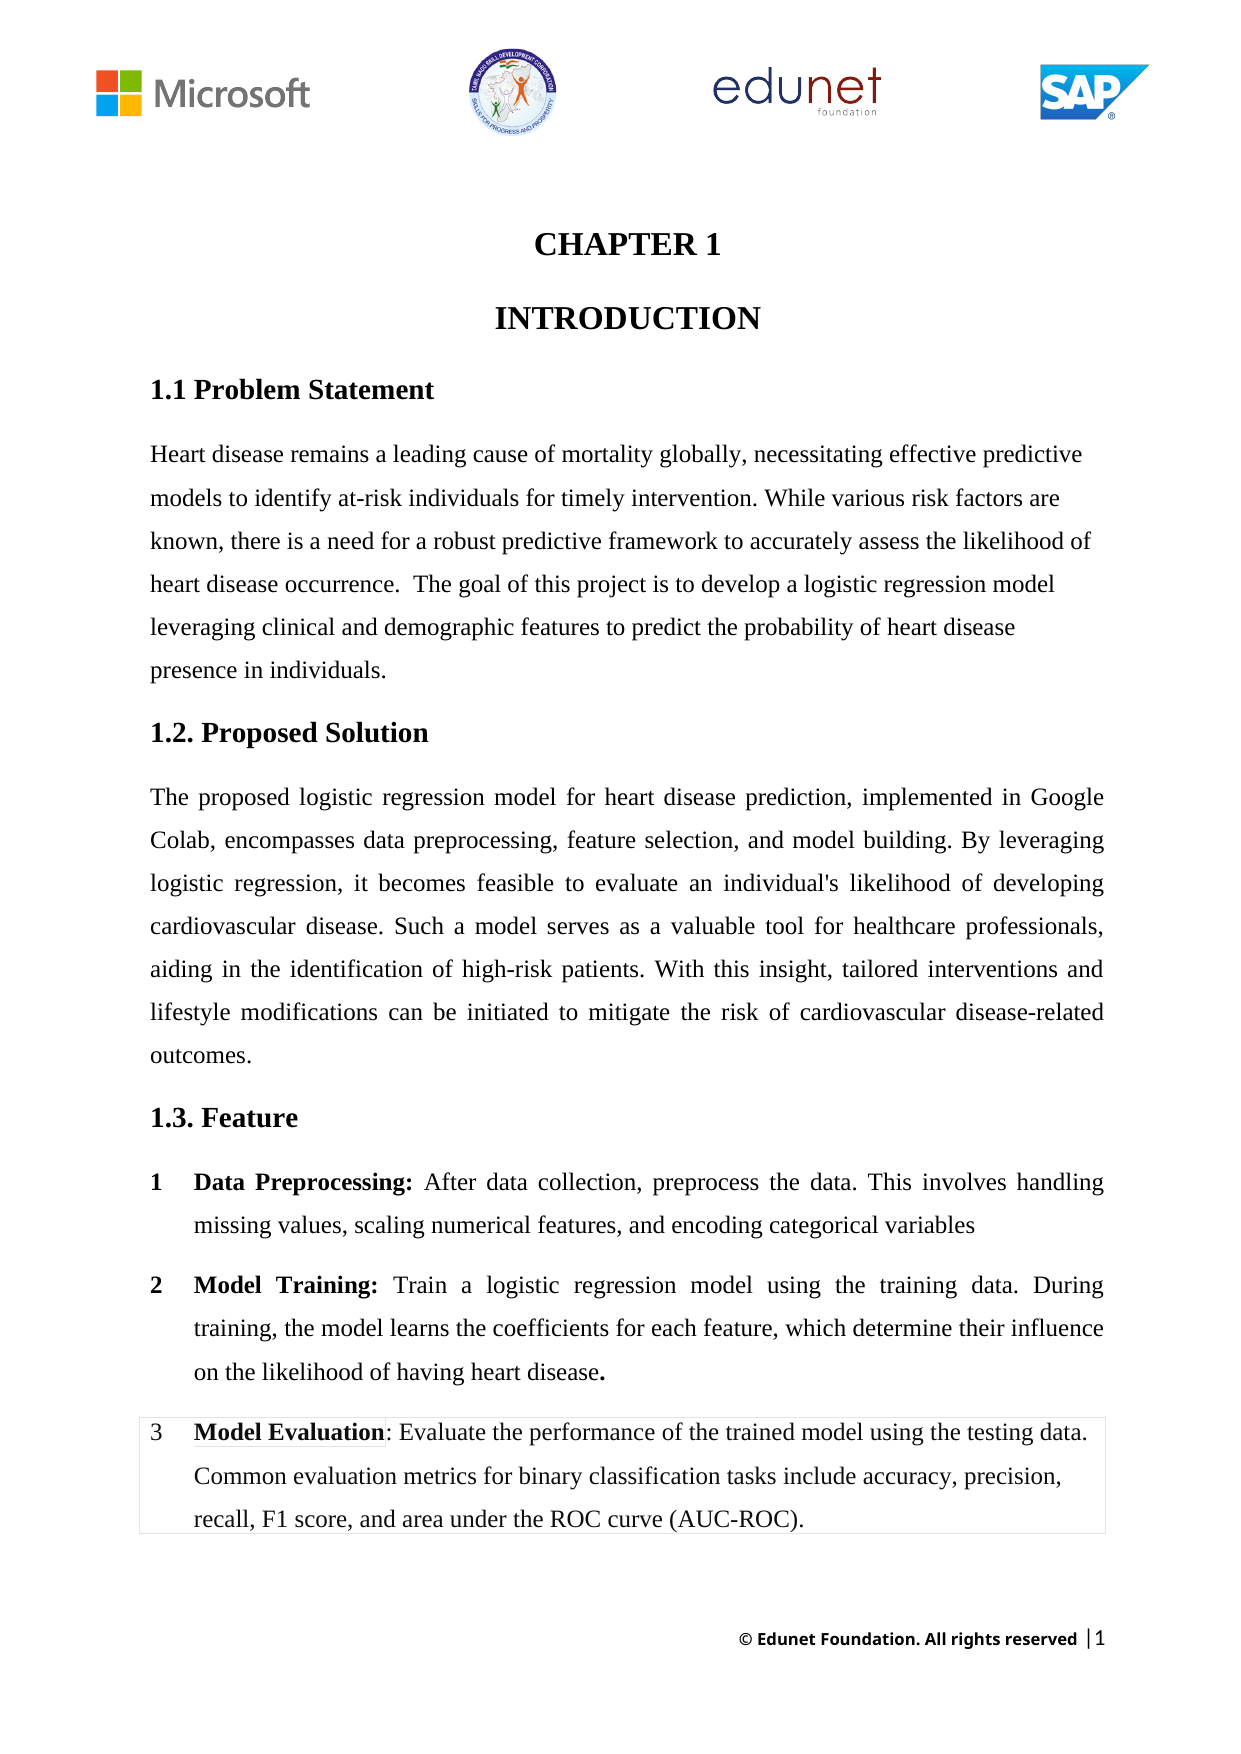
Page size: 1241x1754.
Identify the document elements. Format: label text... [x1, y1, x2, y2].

picture [1039, 63, 1151, 121]
list Model Training: Train a logistic regression model using the training data. During training, the model learns the coefficients for each feature, which determine their influence on the likelihood of having heart disease. [150, 1270, 1105, 1385]
text CHAPTER 1 [150, 224, 1105, 262]
list Problem Statement [150, 372, 1105, 406]
text The proposed logistic regression model for heart disease prediction, implemented in Google Colab, encompasses data preprocessing, feature selection, and model building. By leveraging logistic regression, it becomes feasible to evaluate an individual's likelihood of developing cardiovascular disease. Such a model serves as a valuable tool for healthcare professionals, aiding in the identification of high-risk patients. With this insight, tailored interventions and lifestyle modifications can be initiated to mitigate the risk of cardiovascular disease-related outcomes. [150, 782, 1105, 1069]
list Model Evaluation: Evaluate the performance of the trained model using the testing data. Common evaluation metrics for binary classification tasks include accuracy, precision, recall, F1 score, and area under the ROC curve (AUC-ROC). [140, 1418, 1105, 1533]
list Data Preprocessing: After data collection, preprocess the data. This involves handling missing values, scaling numerical features, and encoding categorical variables [150, 1167, 1105, 1239]
text 1.2. Proposed Solution [150, 715, 1105, 748]
picture [706, 60, 889, 122]
text 1.3. Feature [150, 1100, 1105, 1134]
picture [91, 65, 316, 121]
text Heart disease remains a leading cause of mortality globally, necessitating effective predictive models to identify at-risk individuals for timely intervention. While various risk factors are known, there is a need for a robust predictive framework to accurately assess the likelihood of heart disease occurrence. The goal of this project is to develop a logistic regression model leveraging clinical and demographic features to predict the probability of heart disease presence in individuals. [150, 439, 1105, 684]
text INTRODUCTION [150, 298, 1105, 337]
picture [466, 45, 558, 137]
